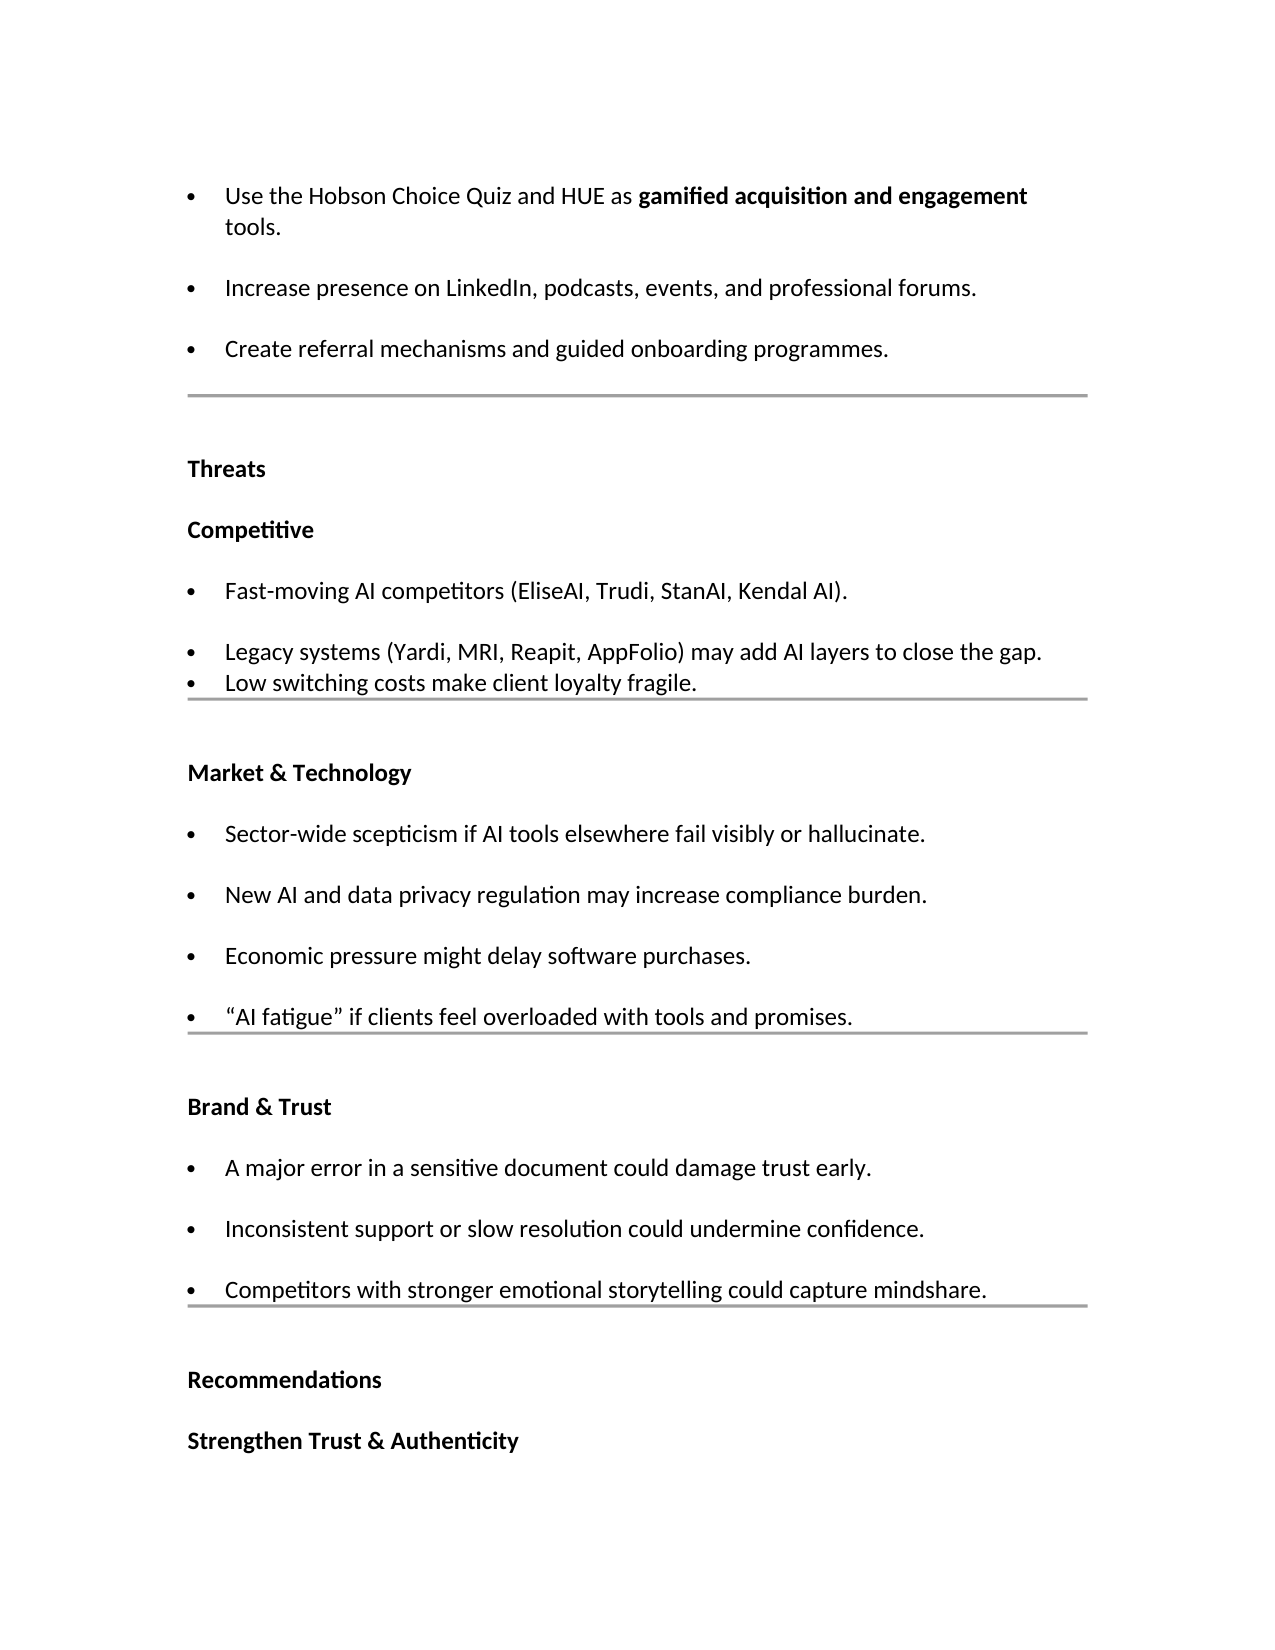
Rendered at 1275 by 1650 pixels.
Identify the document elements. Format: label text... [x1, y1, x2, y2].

list Competitors with stronger emotional storytelling could capture mindshare. [187, 1274, 1087, 1304]
list A major error in a sensitive document could damage trust early. [187, 1152, 1087, 1182]
list Sector-wide scepticism if AI tools elsewhere fail visibly or hallucinate. [187, 818, 1087, 848]
list Inconsistent support or slow resolution could undermine confidence. [187, 1213, 1087, 1243]
list Low switching costs make client loyalty fragile. [187, 667, 1087, 697]
text Threats [187, 453, 1087, 484]
list Create referral mechanisms and guided onboarding programmes. [187, 333, 1087, 364]
text Competitive [187, 514, 1087, 545]
list Increase presence on LinkedIn, podcasts, events, and professional forums. [187, 272, 1087, 303]
list Use the Hobson Choice Quiz and HUE as gamified acquisition and engagement tools. [187, 181, 1087, 242]
list Fast-moving AI competitors (EliseAI, Trudi, StanAI, Kendal AI). [187, 576, 1087, 606]
list Legacy systems (Yardi, MRI, Reapit, AppFolio) may add AI layers to close the gap. [187, 637, 1087, 667]
text Brand & Trust [187, 1091, 1087, 1121]
text Recommendations [187, 1364, 1087, 1394]
text Strengthen Trust & Authenticity [187, 1425, 1087, 1455]
list New AI and data privacy regulation may increase compliance burden. [187, 879, 1087, 909]
text Market & Technology [187, 757, 1087, 787]
list “AI fatigue” if clients feel overloaded with tools and promises. [187, 1001, 1087, 1031]
list Economic pressure might delay software purchases. [187, 940, 1087, 971]
